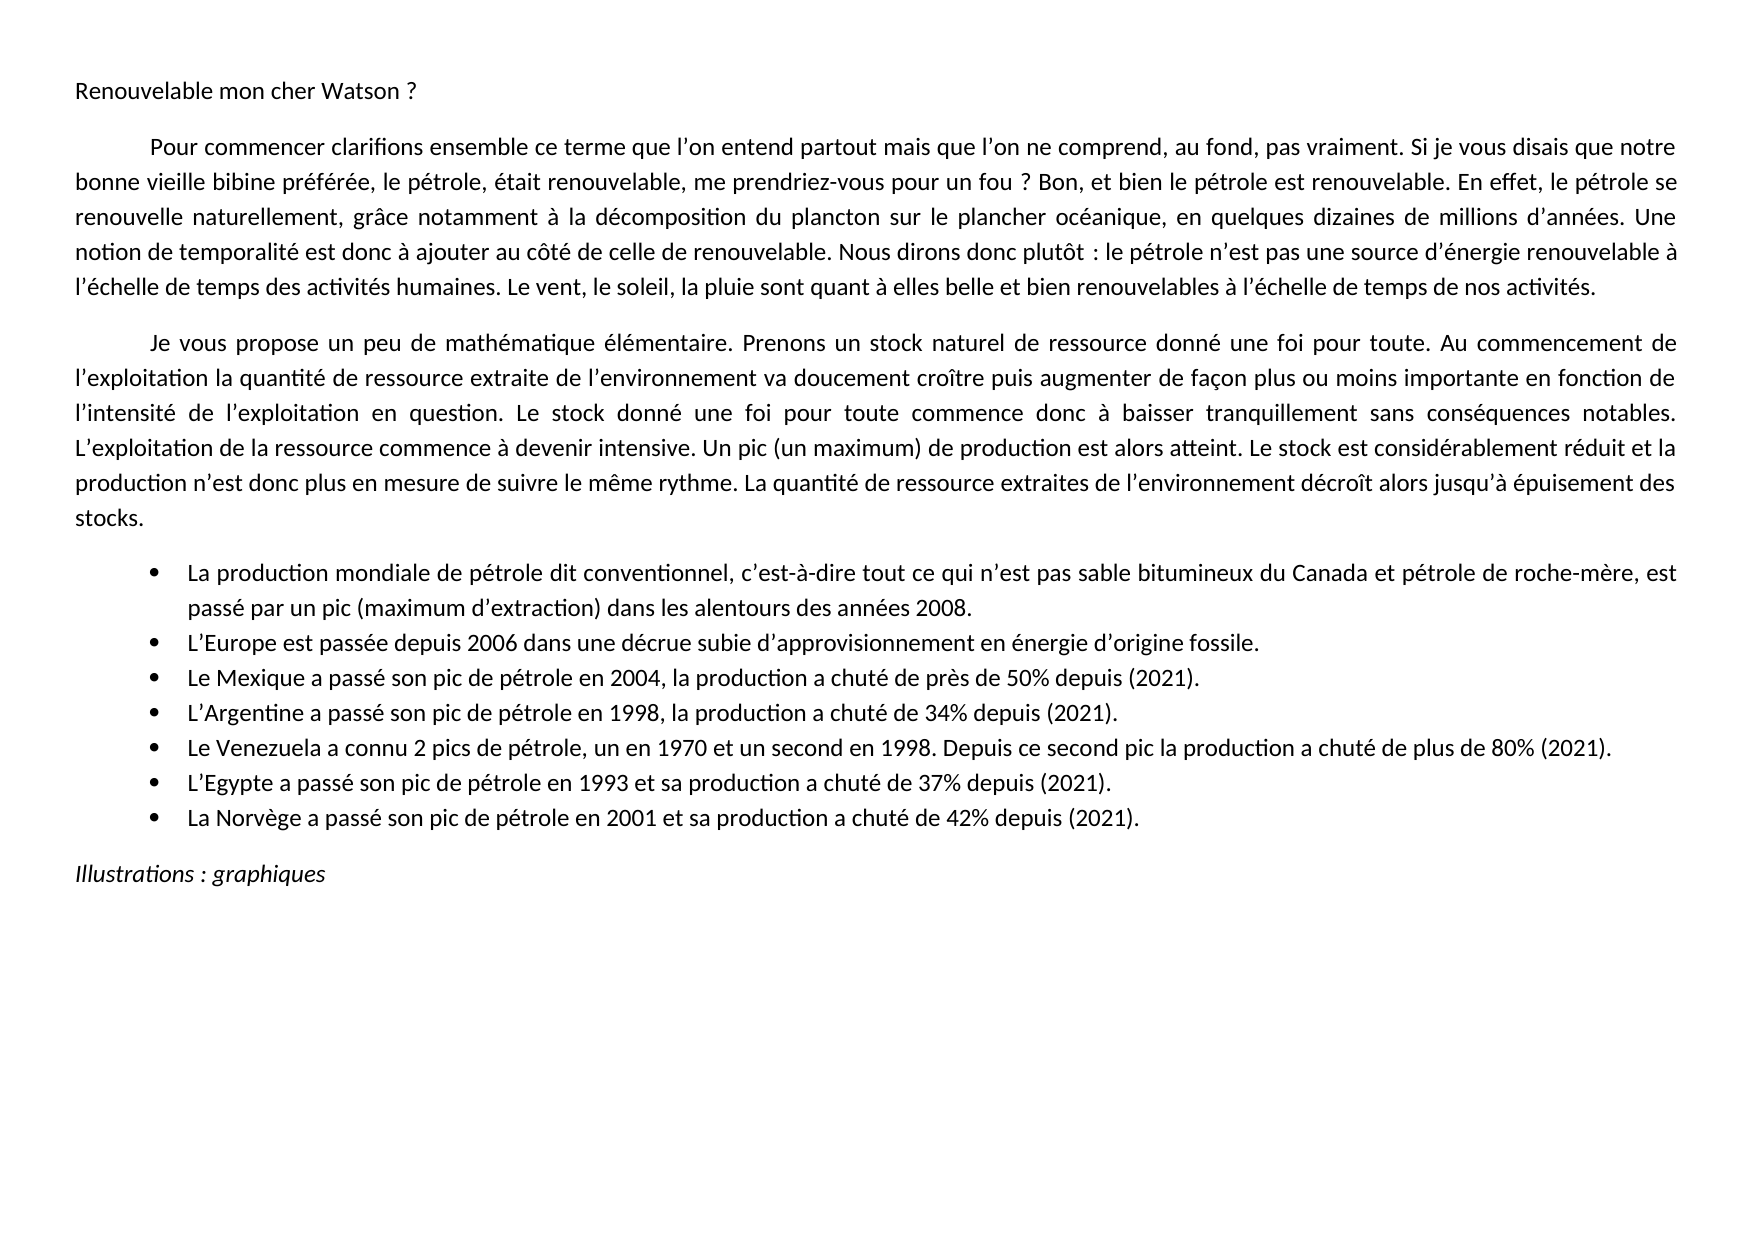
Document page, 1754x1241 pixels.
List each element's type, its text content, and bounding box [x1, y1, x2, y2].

list La Norvège a passé son pic de pétrole en 2001 et sa production a chuté de 42% depuis (2021). [150, 802, 1679, 833]
text Je vous propose un peu de mathématique élémentaire. Prenons un stock naturel de ressource donné une foi pour toute. Au commencement de l’exploitation la quantité de ressource extraite de l’environnement va doucement croître puis augmenter de façon plus ou moins importante en fonction de l’intensité de l’exploitation en question. Le stock donné une foi pour toute commence donc à baisser tranquillement sans conséquences notables. L’exploitation de la ressource commence à devenir intensive. Un pic (un maximum) de production est alors atteint. Le stock est considérablement réduit et la production n’est donc plus en mesure de suivre le même rythme. La quantité de ressource extraites de l’environnement décroît alors jusqu’à épuisement des stocks. [75, 327, 1679, 532]
text Renouvelable mon cher Watson ? [75, 75, 1679, 106]
list La production mondiale de pétrole dit conventionnel, c’est-à-dire tout ce qui n’est pas sable bitumineux du Canada et pétrole de roche-mère, est passé par un pic (maximum d’extraction) dans les alentours des années 2008. [150, 557, 1679, 623]
text Pour commencer clarifions ensemble ce terme que l’on entend partout mais que l’on ne comprend, au fond, pas vraiment. Si je vous disais que notre bonne vieille bibine préférée, le pétrole, était renouvelable, me prendriez-vous pour un fou ? Bon, et bien le pétrole est renouvelable. En effet, le pétrole se renouvelle naturellement, grâce notamment à la décomposition du plancton sur le plancher océanique, en quelques dizaines de millions d’années. Une notion de temporalité est donc à ajouter au côté de celle de renouvelable. Nous dirons donc plutôt : le pétrole n’est pas une source d’énergie renouvelable à l’échelle de temps des activités humaines. Le vent, le soleil, la pluie sont quant à elles belle et bien renouvelables à l’échelle de temps de nos activités. [75, 131, 1679, 301]
list Le Venezuela a connu 2 pics de pétrole, un en 1970 et un second en 1998. Depuis ce second pic la production a chuté de plus de 80% (2021). [150, 732, 1679, 763]
list L’Egypte a passé son pic de pétrole en 1993 et sa production a chuté de 37% depuis (2021). [150, 767, 1679, 798]
list L’Argentine a passé son pic de pétrole en 1998, la production a chuté de 34% depuis (2021). [150, 697, 1679, 728]
list L’Europe est passée depuis 2006 dans une décrue subie d’approvisionnement en énergie d’origine fossile. [150, 627, 1679, 658]
text Illustrations : graphiques [75, 858, 1679, 889]
list Le Mexique a passé son pic de pétrole en 2004, la production a chuté de près de 50% depuis (2021). [150, 662, 1679, 693]
